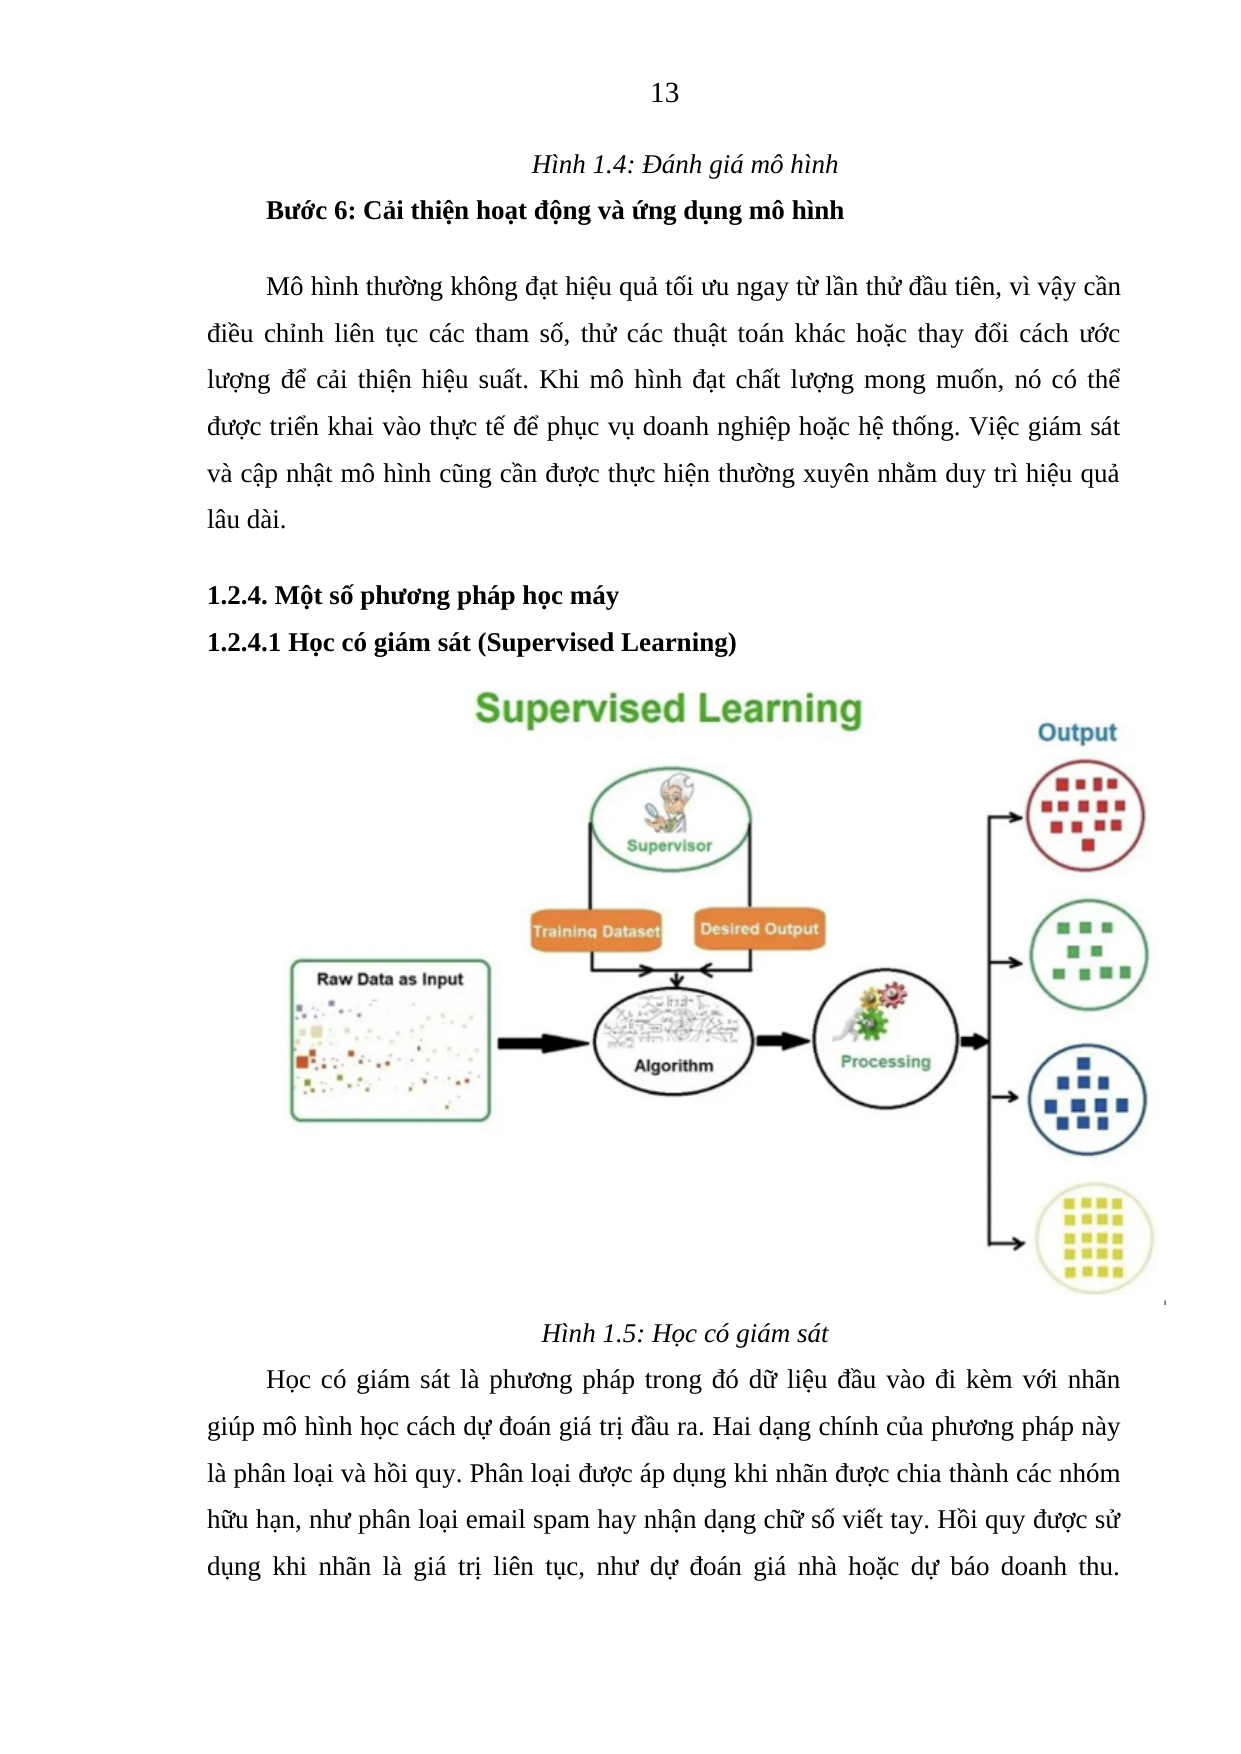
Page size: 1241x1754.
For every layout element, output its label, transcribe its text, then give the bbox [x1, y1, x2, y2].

subtitle 1.2.4. Một số phương pháp học máy [207, 579, 1122, 611]
subtitle 1.2.4.1 Học có giám sát (Supervised Learning) [207, 627, 1122, 658]
text Bước 6: Cải thiện hoạt động và ứng dụng mô hình [207, 194, 1122, 226]
text Hình 1.4: Đánh giá mô hình [251, 148, 1122, 179]
text Hình 1.5: Học có giám sát [251, 1317, 1122, 1348]
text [207, 1364, 1122, 1581]
picture [250, 669, 1166, 1305]
text Mô hình thường không đạt hiệu quả tối ưu ngay từ lần thử đầu tiên, vì vậy cần điều chỉnh liên tục các tham số, thử các thuật toán khác hoặc thay đổi cách ước lượng để cải thiện hiệu suất. Khi mô hình đạt chất lượng mong muốn, nó có thể được triển khai vào thực tế để phục vụ doanh nghiệp hoặc hệ thống. Việc giám sát và cập nhật mô hình cũng cần được thực hiện thường xuyên nhằm duy trì hiệu quả lâu dài. [207, 270, 1122, 535]
